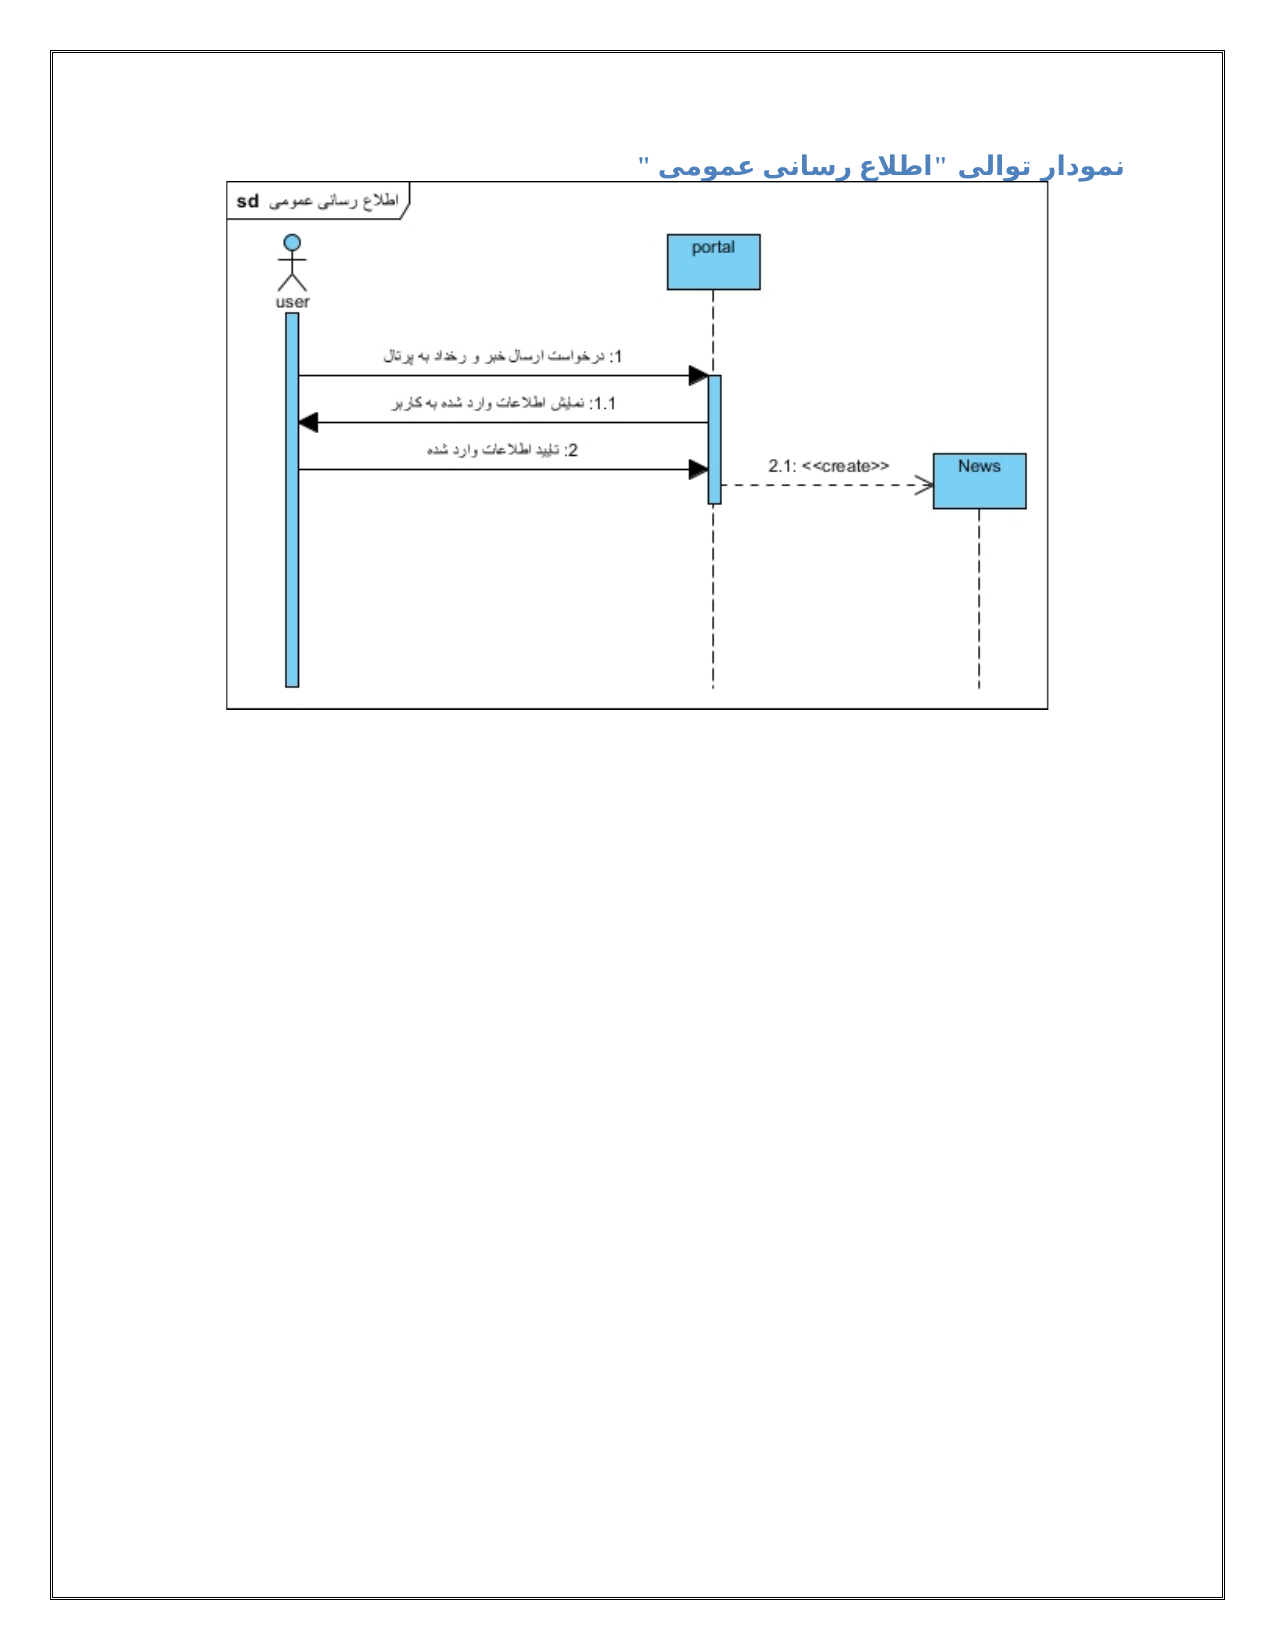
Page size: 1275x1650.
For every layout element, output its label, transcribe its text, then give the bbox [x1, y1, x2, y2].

subtitle نمودار توالی "اطلاع رسانی عمومی " [150, 150, 1125, 182]
picture [226, 181, 1049, 710]
